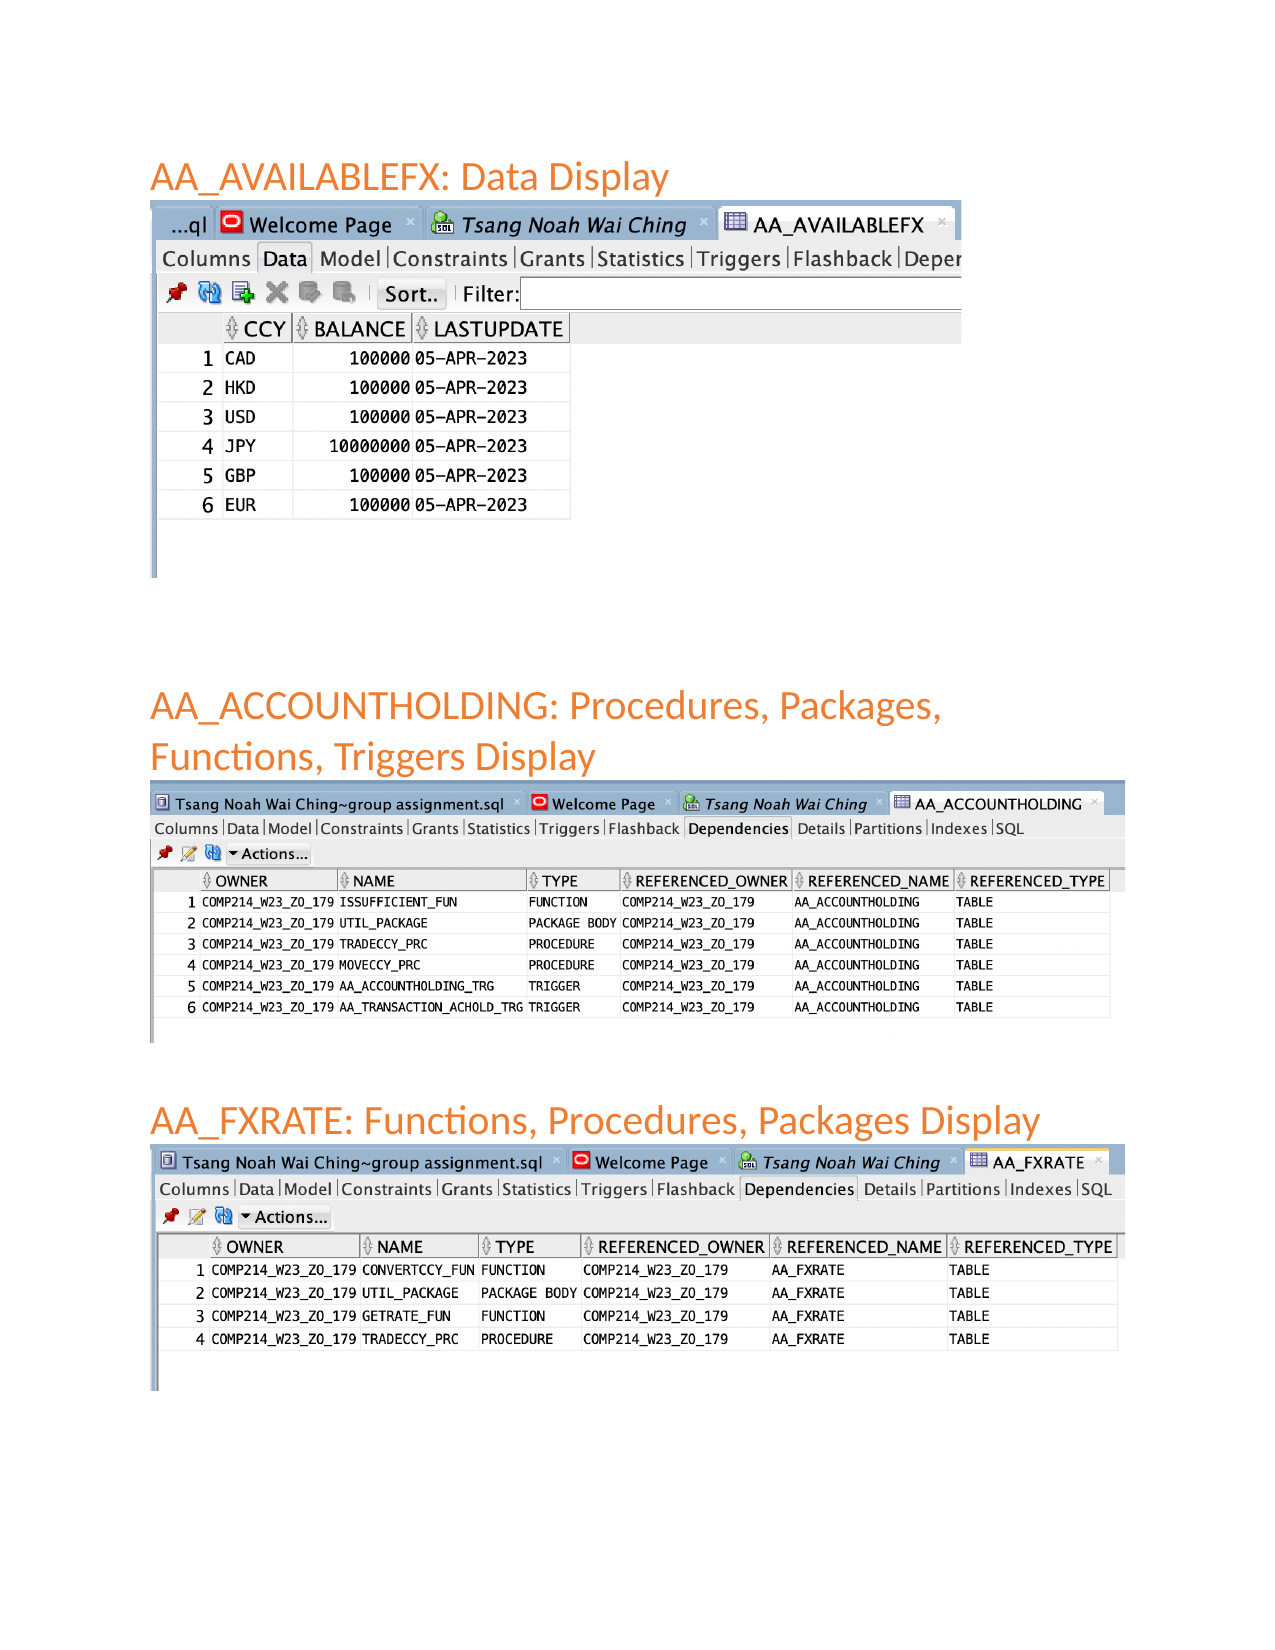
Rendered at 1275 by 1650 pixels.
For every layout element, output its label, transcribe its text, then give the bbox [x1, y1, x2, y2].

picture [150, 1144, 1125, 1391]
picture [150, 200, 962, 578]
text AA_AVAILABLEFX: Data Display [150, 150, 1125, 201]
picture [150, 780, 1125, 1043]
text AA_ACCOUNTHOLDING: Procedures, Packages, Functions, Triggers Display [150, 679, 1125, 780]
text AA_FXRATE: Functions, Procedures, Packages Display [150, 1094, 1125, 1144]
